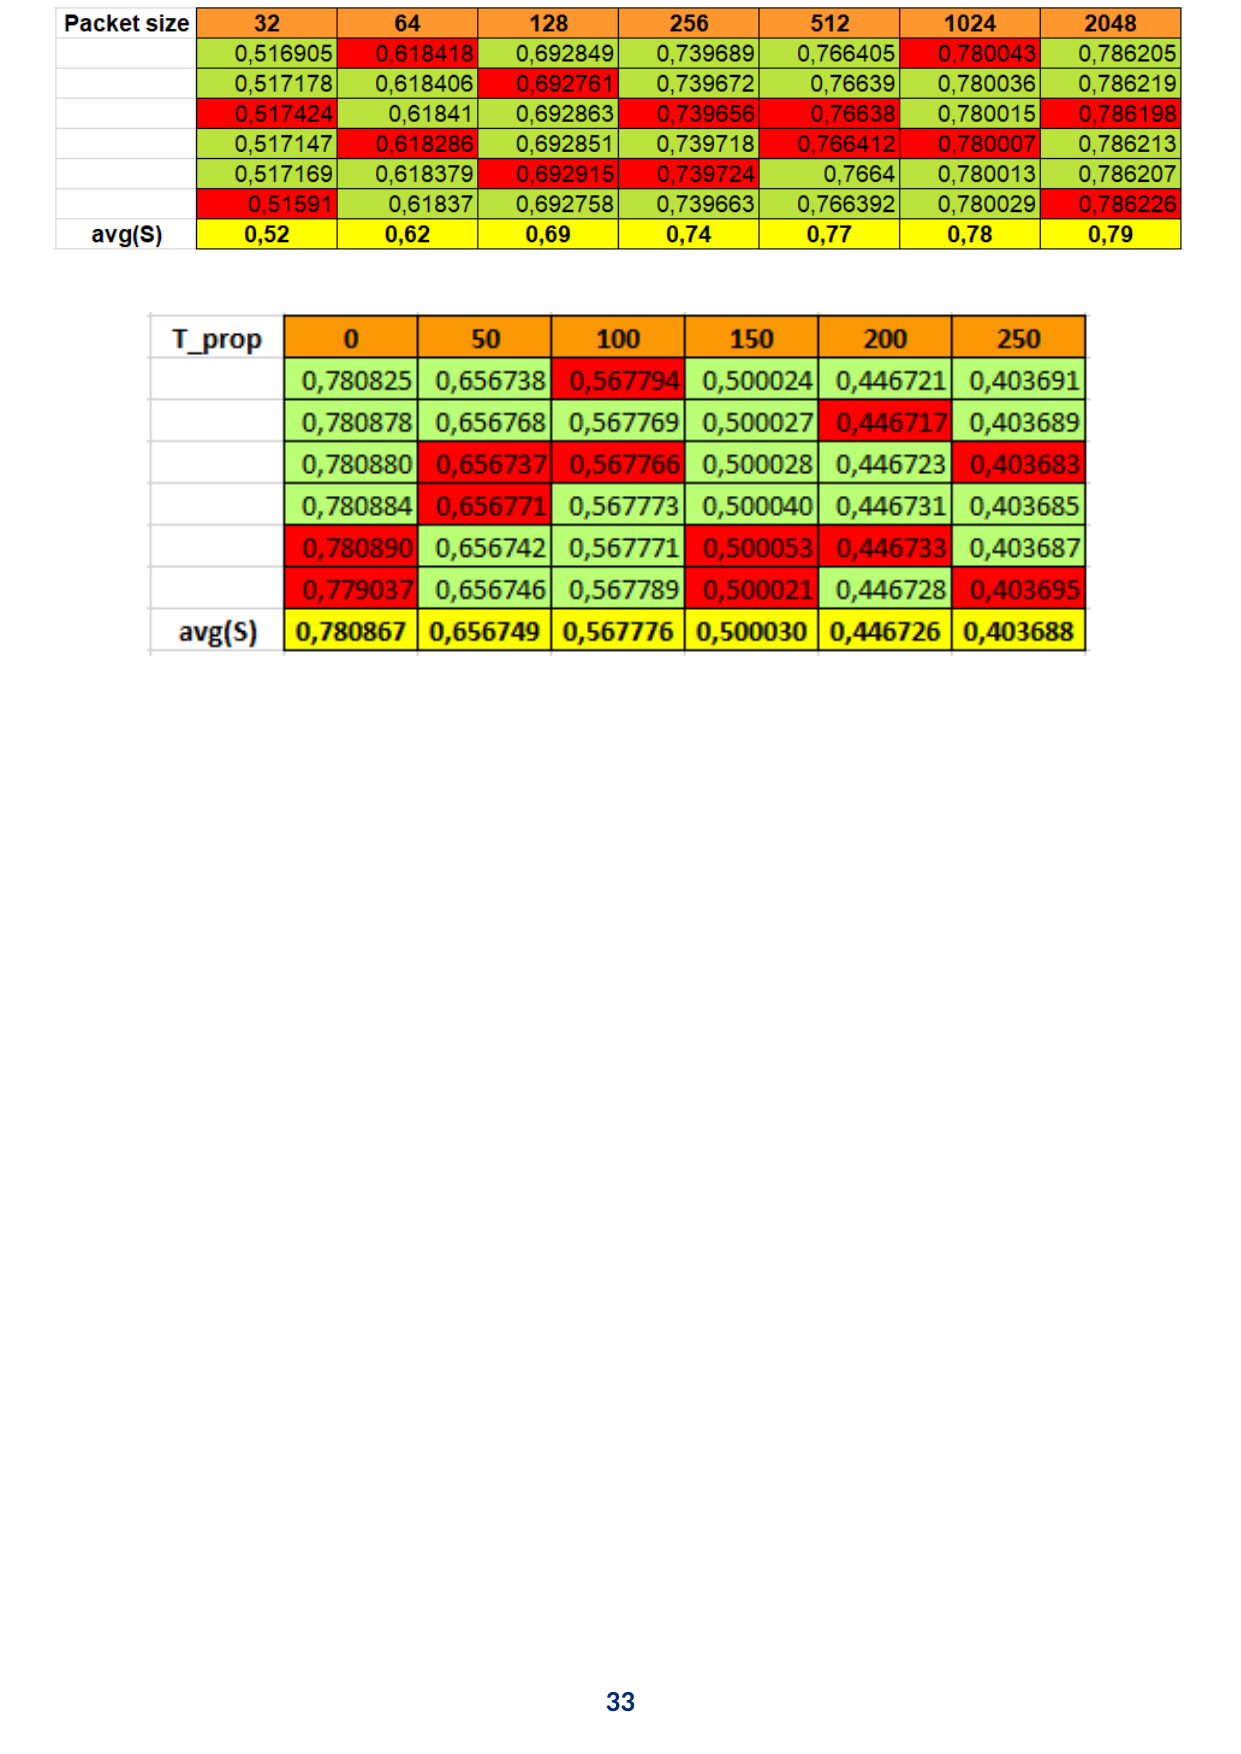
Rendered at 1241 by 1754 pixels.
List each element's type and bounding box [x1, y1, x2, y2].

picture [146, 312, 1091, 656]
picture [53, 6, 1184, 252]
